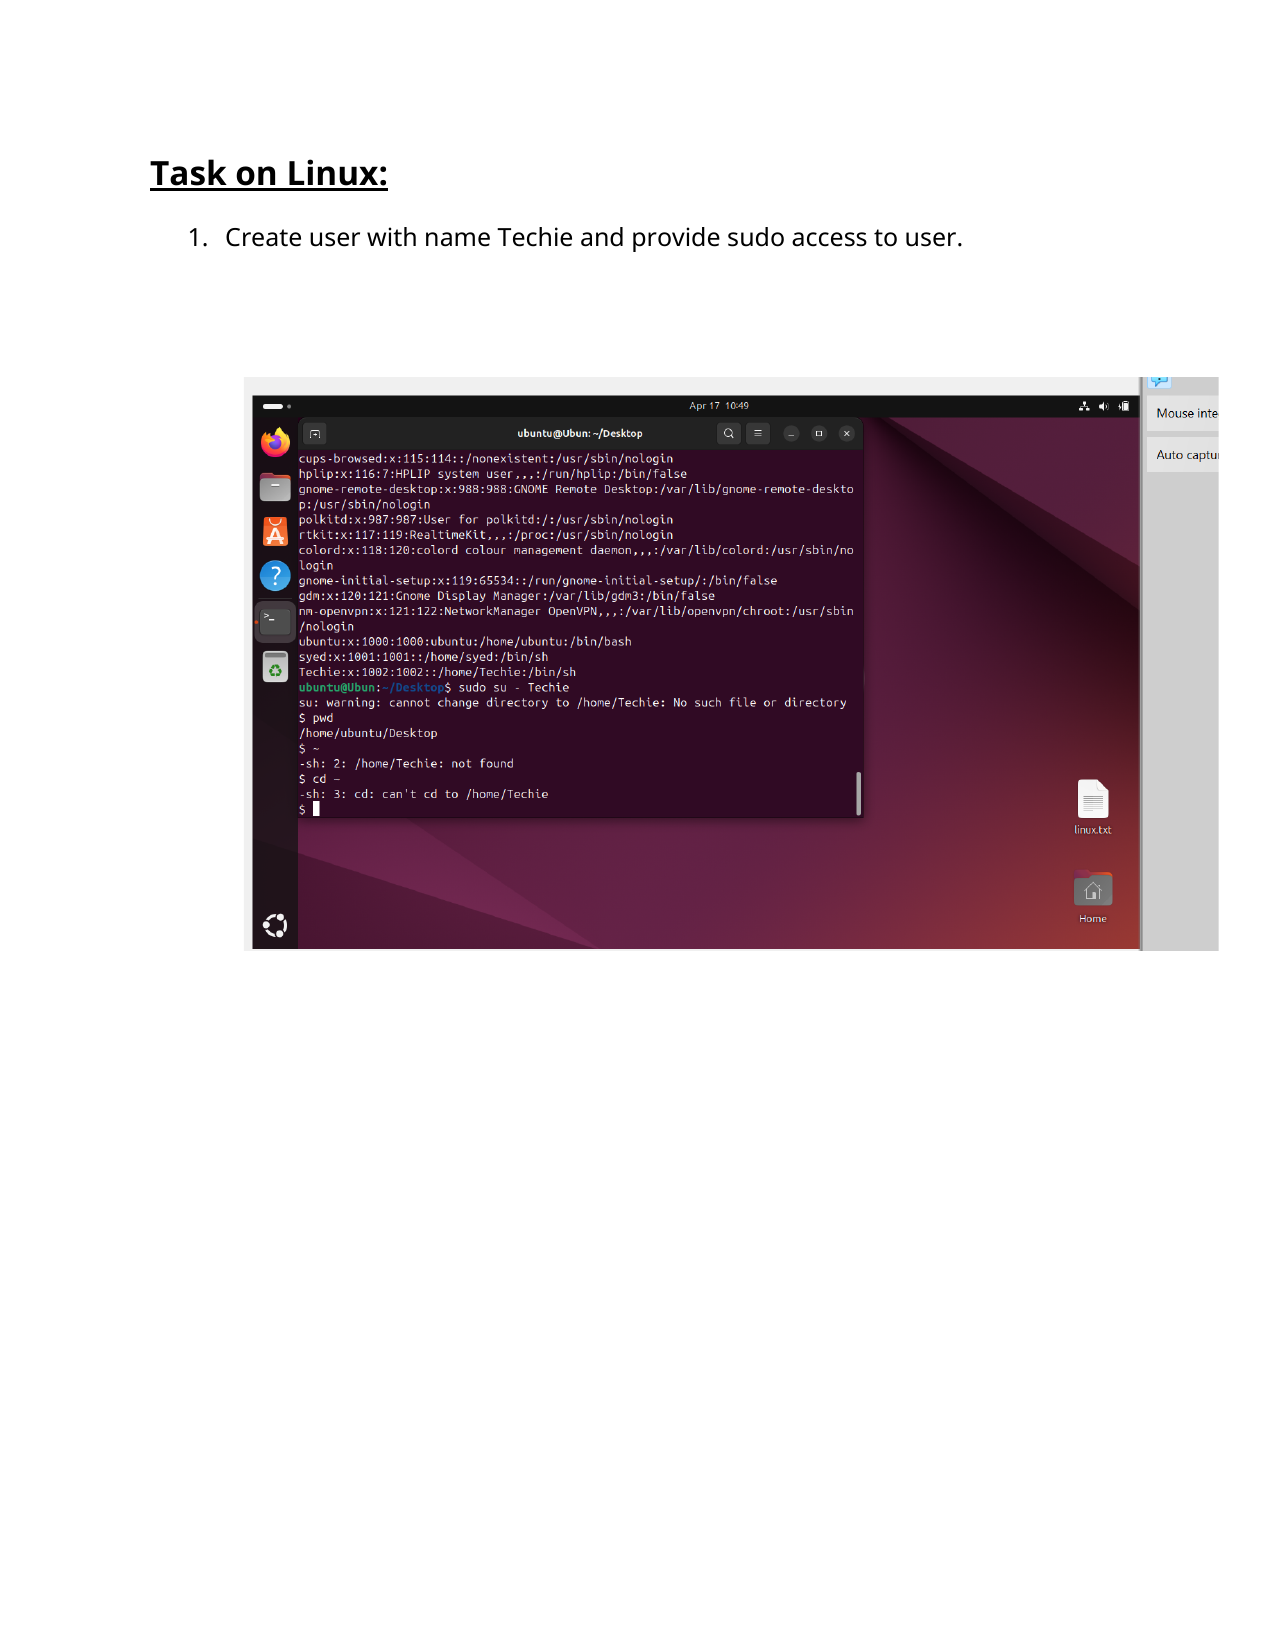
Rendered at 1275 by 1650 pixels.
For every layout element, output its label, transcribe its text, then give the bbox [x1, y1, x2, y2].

list Create user with name Techie and provide sudo access to user. [187, 219, 1125, 253]
text Task on Linux: [150, 150, 1125, 195]
